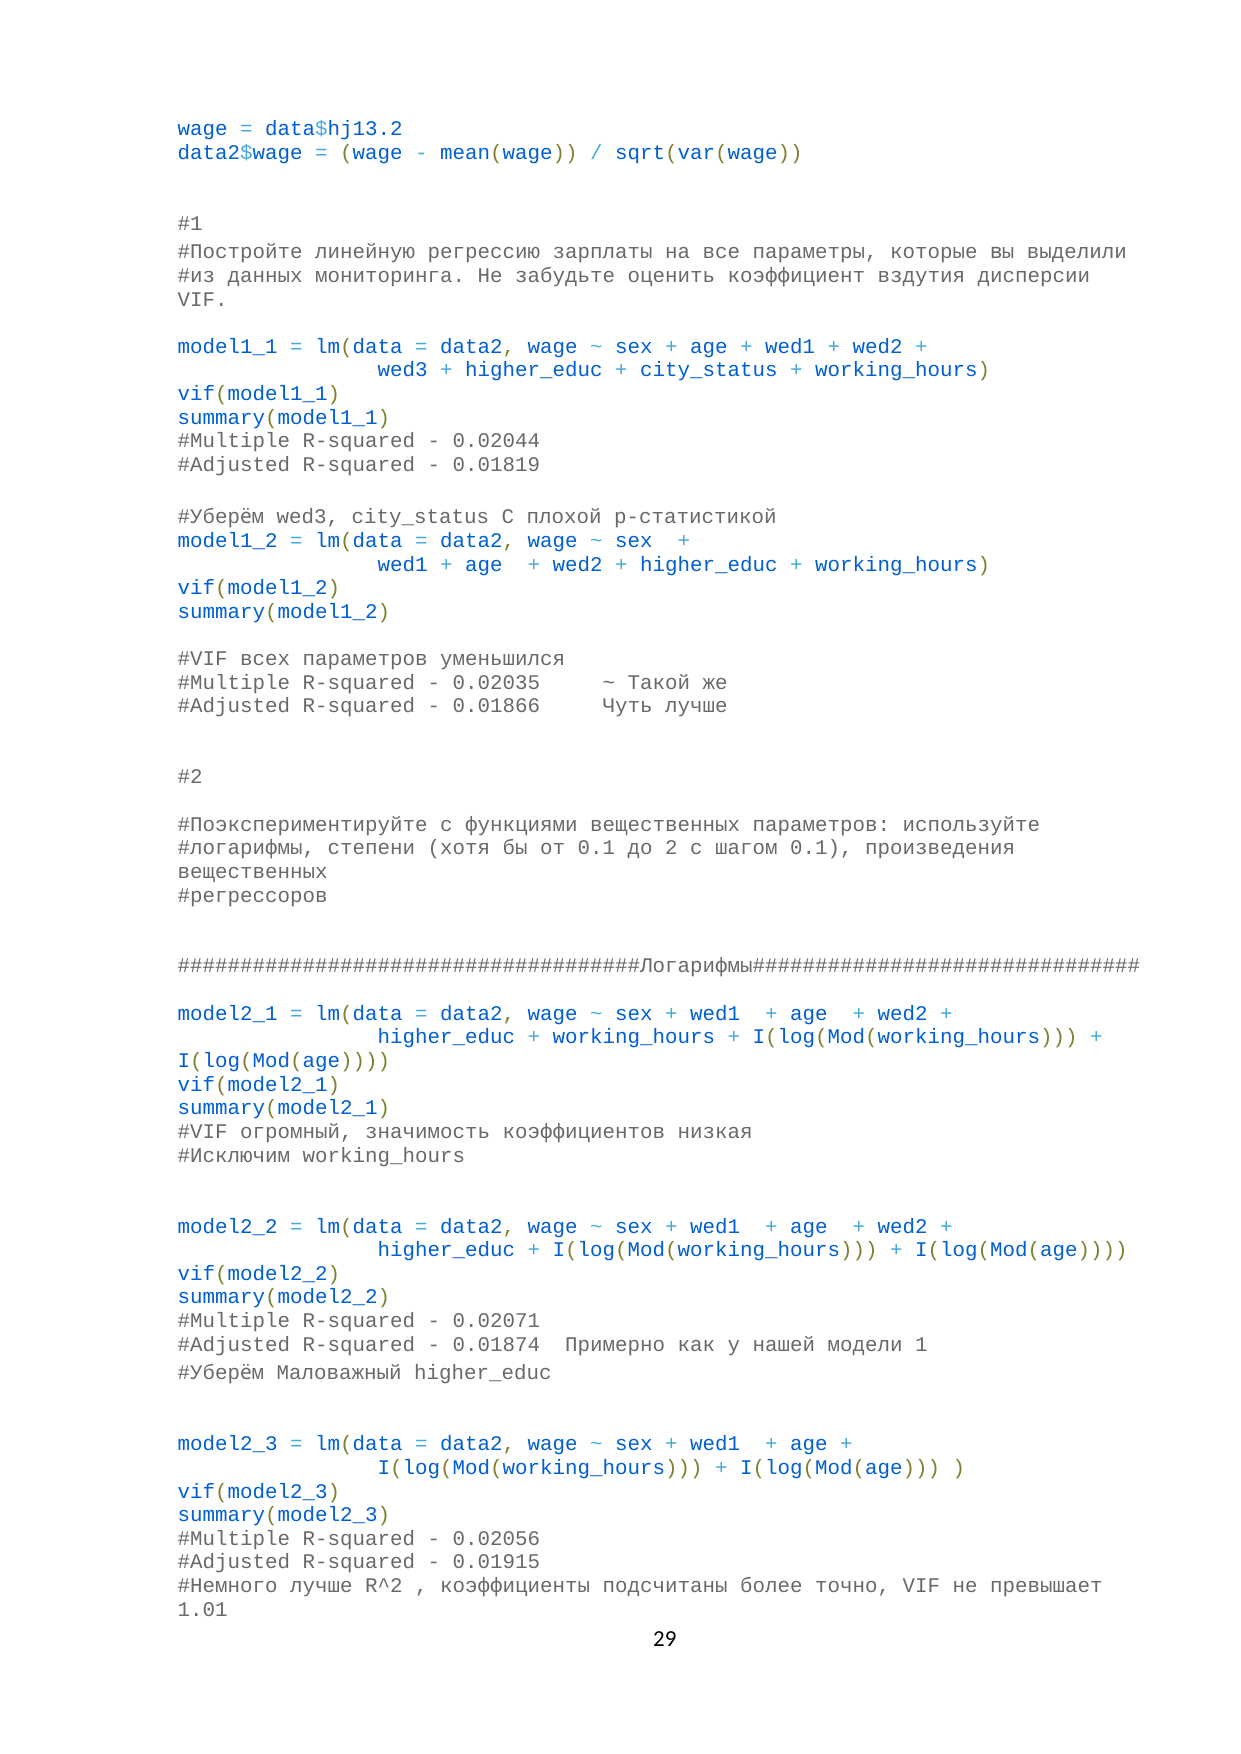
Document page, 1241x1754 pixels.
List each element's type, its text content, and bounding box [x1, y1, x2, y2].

text higher_educ + I(log(Mod(working_hours))) + I(log(Mod(age)))) [177, 1239, 1152, 1263]
text #логарифмы, степени (хотя бы от 0.1 до 2 с шагом 0.1), произведения вещественных [177, 837, 1152, 884]
text #Multiple R-squared - 0.02056 [177, 1528, 1152, 1552]
text vif(model1_2) [177, 577, 1152, 601]
text model2_1 = lm(data = data2, wage ~ sex + wed1 + age + wed2 + [177, 1003, 1152, 1026]
text wed1 + age + wed2 + higher_educ + working_hours) [177, 553, 1152, 577]
text #Уберём wed3, city_status С плохой p-статистикой [177, 501, 1152, 530]
text higher_educ + working_hours + I(log(Mod(working_hours))) + I(log(Mod(age)))) [177, 1026, 1152, 1074]
text vif(model2_3) [177, 1481, 1152, 1504]
text #Multiple R-squared - 0.02035 ~ Такой же [177, 672, 1152, 695]
text vif(model2_1) [177, 1074, 1152, 1097]
text #Adjusted R-squared - 0.01915 [177, 1552, 1152, 1575]
text summary(model2_2) [177, 1287, 1152, 1310]
text model1_1 = lm(data = data2, wage ~ sex + age + wed1 + wed2 + [177, 336, 1152, 359]
text model2_2 = lm(data = data2, wage ~ sex + wed1 + age + wed2 + [177, 1216, 1152, 1239]
text #Поэкспериментируйте с функциями вещественных параметров: используйте [177, 814, 1152, 837]
text #1 [177, 213, 1152, 236]
text wed3 + higher_educ + city_status + working_hours) [177, 359, 1152, 383]
text summary(model2_1) [177, 1097, 1152, 1121]
text vif(model1_1) [177, 383, 1152, 407]
text #Исключим working_hours [177, 1145, 1152, 1168]
text #VIF огромный, значимость коэффициентов низкая [177, 1121, 1152, 1145]
text #####################################Логарифмы############################### [177, 956, 1152, 979]
text #Постройте линейную регрессию зарплаты на все параметры, которые вы выделили [177, 236, 1152, 265]
text #Adjusted R-squared - 0.01874 Примерно как у нашей модели 1 [177, 1334, 1152, 1357]
text #2 [177, 766, 1152, 790]
text vif(model2_2) [177, 1263, 1152, 1287]
text #Multiple R-squared - 0.02071 [177, 1310, 1152, 1334]
text model1_2 = lm(data = data2, wage ~ sex + [177, 530, 1152, 553]
text #VIF всех параметров уменьшился [177, 648, 1152, 672]
text model2_3 = lm(data = data2, wage ~ sex + wed1 + age + [177, 1433, 1152, 1457]
text wage = data$hj13.2 [177, 118, 1152, 142]
text #регрессоров [177, 884, 1152, 908]
text #Уберём Маловажный higher_educ [177, 1357, 1152, 1386]
text summary(model1_2) [177, 601, 1152, 624]
text data2$wage = (wage - mean(wage)) / sqrt(var(wage)) [177, 142, 1152, 165]
text I(log(Mod(working_hours))) + I(log(Mod(age))) ) [177, 1457, 1152, 1481]
text summary(model1_1) [177, 407, 1152, 430]
text #из данных мониторинга. Не забудьте оценить коэффициент вздутия дисперсии VIF. [177, 265, 1152, 312]
text summary(model2_3) [177, 1504, 1152, 1528]
text #Multiple R-squared - 0.02044 [177, 430, 1152, 454]
text #Немного лучше R^2 , коэффициенты подсчитаны более точно, VIF не превышает 1.01 [177, 1575, 1152, 1622]
text #Adjusted R-squared - 0.01866 Чуть лучше [177, 695, 1152, 719]
text #Adjusted R-squared - 0.01819 [177, 454, 1152, 478]
